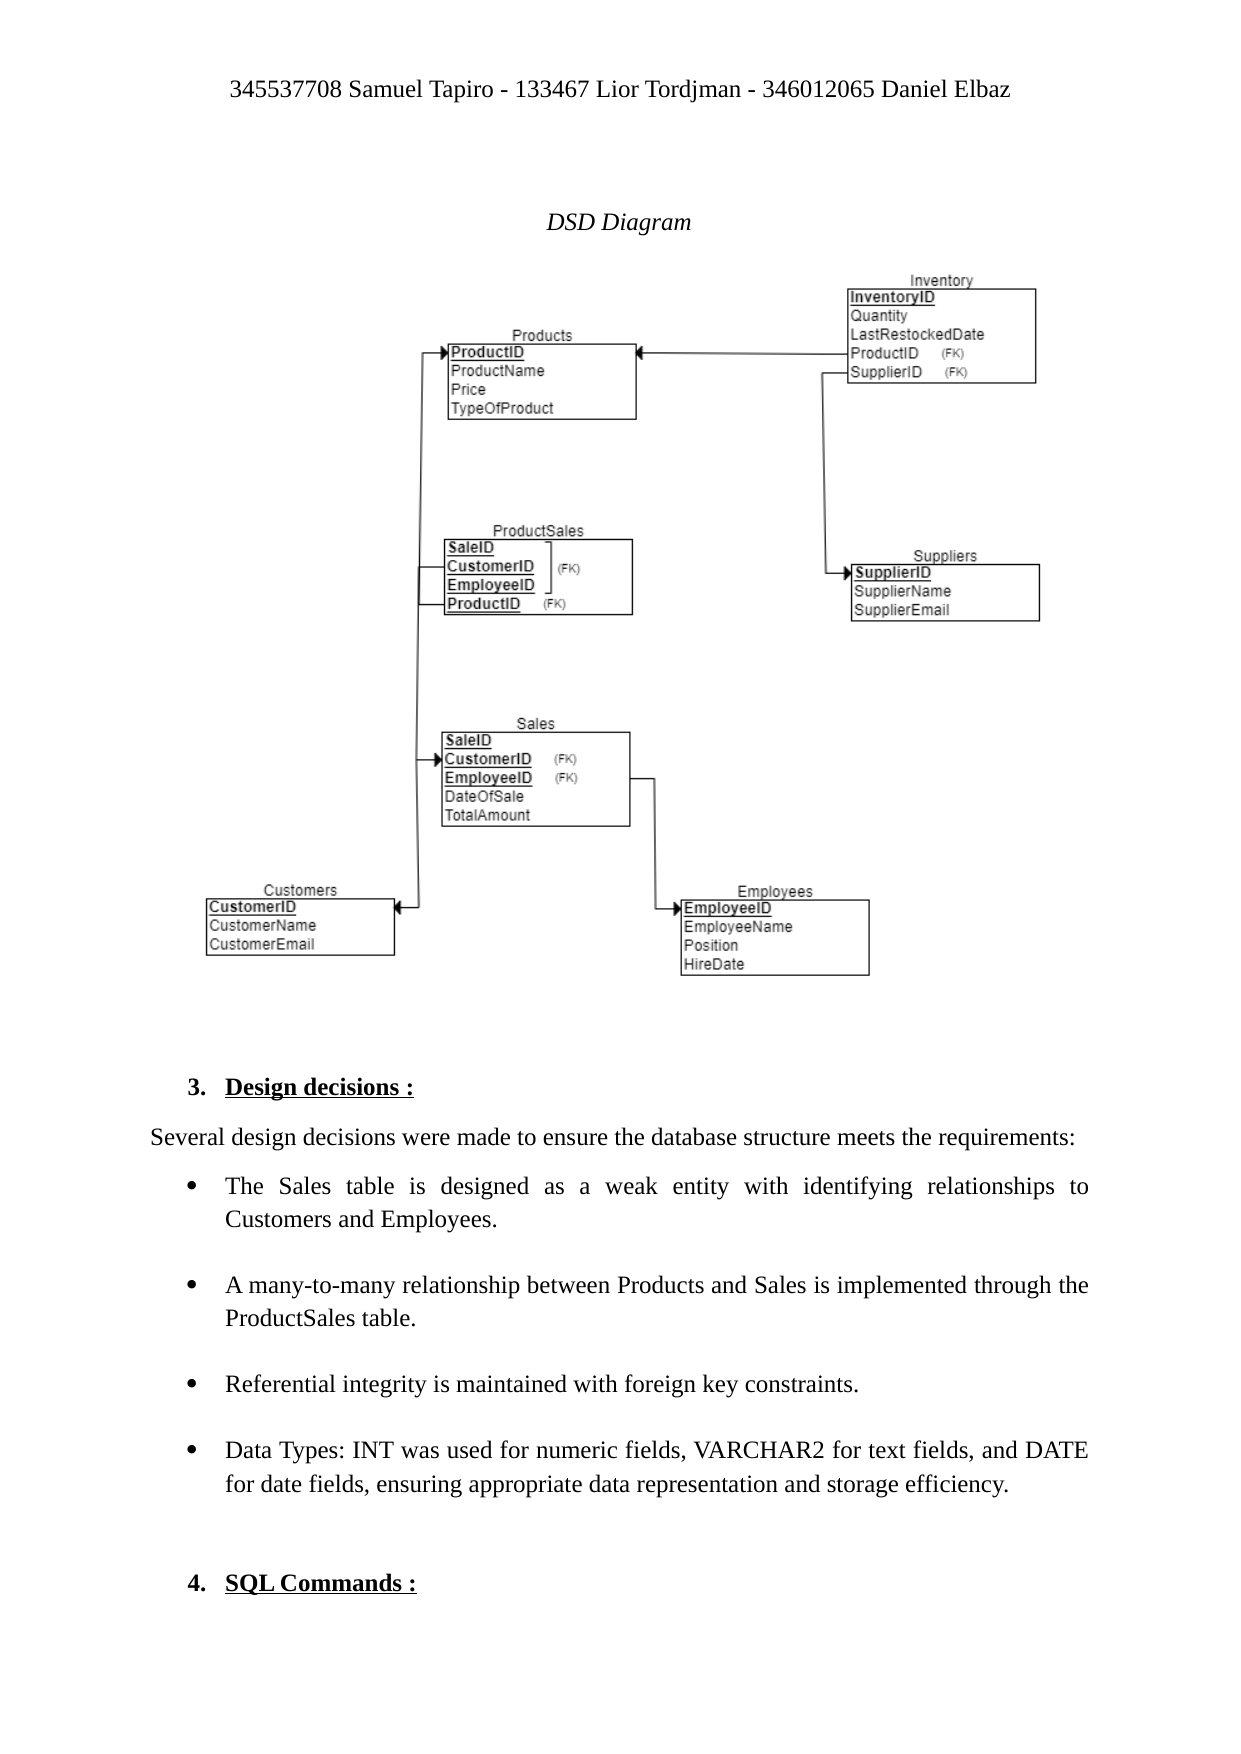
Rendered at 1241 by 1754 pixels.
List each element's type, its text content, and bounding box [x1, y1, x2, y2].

list Referential integrity is maintained with foreign key constraints. [187, 1369, 1090, 1398]
text Several design decisions were made to ensure the database structure meets the requirements: [150, 1122, 1090, 1151]
list Design decisions : [187, 1072, 1090, 1101]
picture [172, 256, 1069, 1001]
text DSD Diagram [150, 207, 1090, 236]
list Data Types: INT was used for numeric fields, VARCHAR2 for text fields, and DATE for date fields, ensuring appropriate data representation and storage efficiency. [187, 1436, 1090, 1497]
list A many-to-many relationship between Products and Sales is implemented through the ProductSales table. [187, 1271, 1090, 1332]
list The Sales table is designed as a weak entity with identifying relationships to Customers and Employees. [187, 1171, 1090, 1233]
list SQL Commands : [187, 1568, 1090, 1597]
